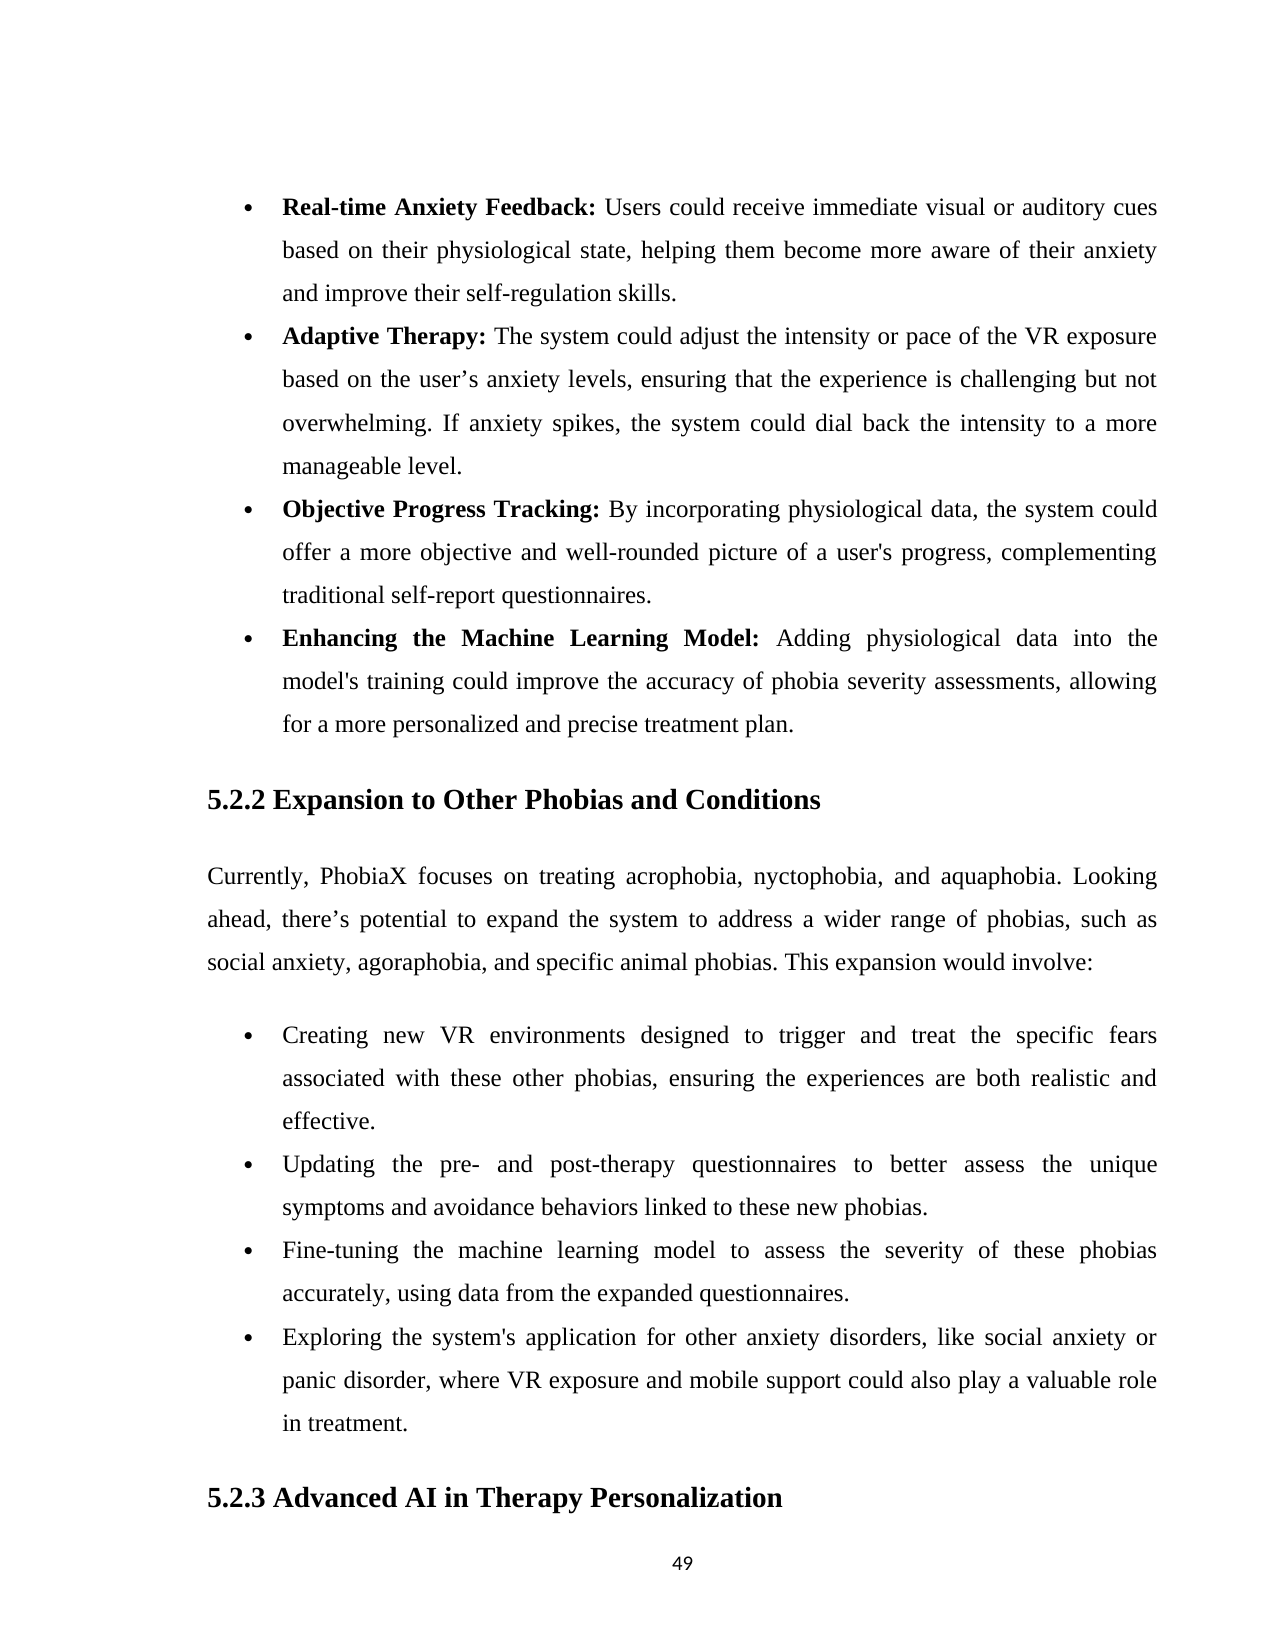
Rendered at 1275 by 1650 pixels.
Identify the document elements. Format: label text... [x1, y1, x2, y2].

list Objective Progress Tracking: By incorporating physiological data, the system could offer a more objective and well-rounded picture of a user's progress, complementing traditional self-report questionnaires. [244, 552, 1158, 667]
list Enhancing the Machine Learning Model: Adding physiological data into the model's training could improve the accuracy of phobia severity assessments, allowing for a more personalized and precise treatment plan. [244, 711, 1158, 826]
list Real-time Anxiety Feedback: Users could receive immediate visual or auditory cues based on their physiological state, helping them become more aware of their anxiety and improve their self-regulation skills. [244, 192, 1158, 307]
list Creating new VR environments designed to trigger and treat the specific fears associated with these other phobias, ensuring the experiences are both realistic and effective. [244, 1107, 1158, 1222]
list Adaptive Therapy: The system could adjust the intensity or pace of the VR exposure based on the user’s anxiety levels, ensuring that the experience is challenging but not overwhelming. If anxiety spikes, the system could dial back the intensity to a more manageable level. [244, 351, 1158, 509]
text 5.2.2 Expansion to Other Phobias and Conditions [207, 869, 1158, 903]
text Currently, PhobiaX focuses on treating acrophobia, nyctophobia, and aquaphobia. Looking ahead, there’s potential to expand the system to address a wider range of phobias, such as social anxiety, agoraphobia, and specific animal phobias. This expansion would involve: [207, 949, 1158, 1064]
list Updating the pre- and post-therapy questionnaires to better assess the unique symptoms and avoidance behaviors linked to these new phobias. [244, 1266, 1158, 1338]
list Fine-tuning the machine learning model to assess the severity of these phobias accurately, using data from the expanded questionnaires. [244, 1381, 1158, 1453]
